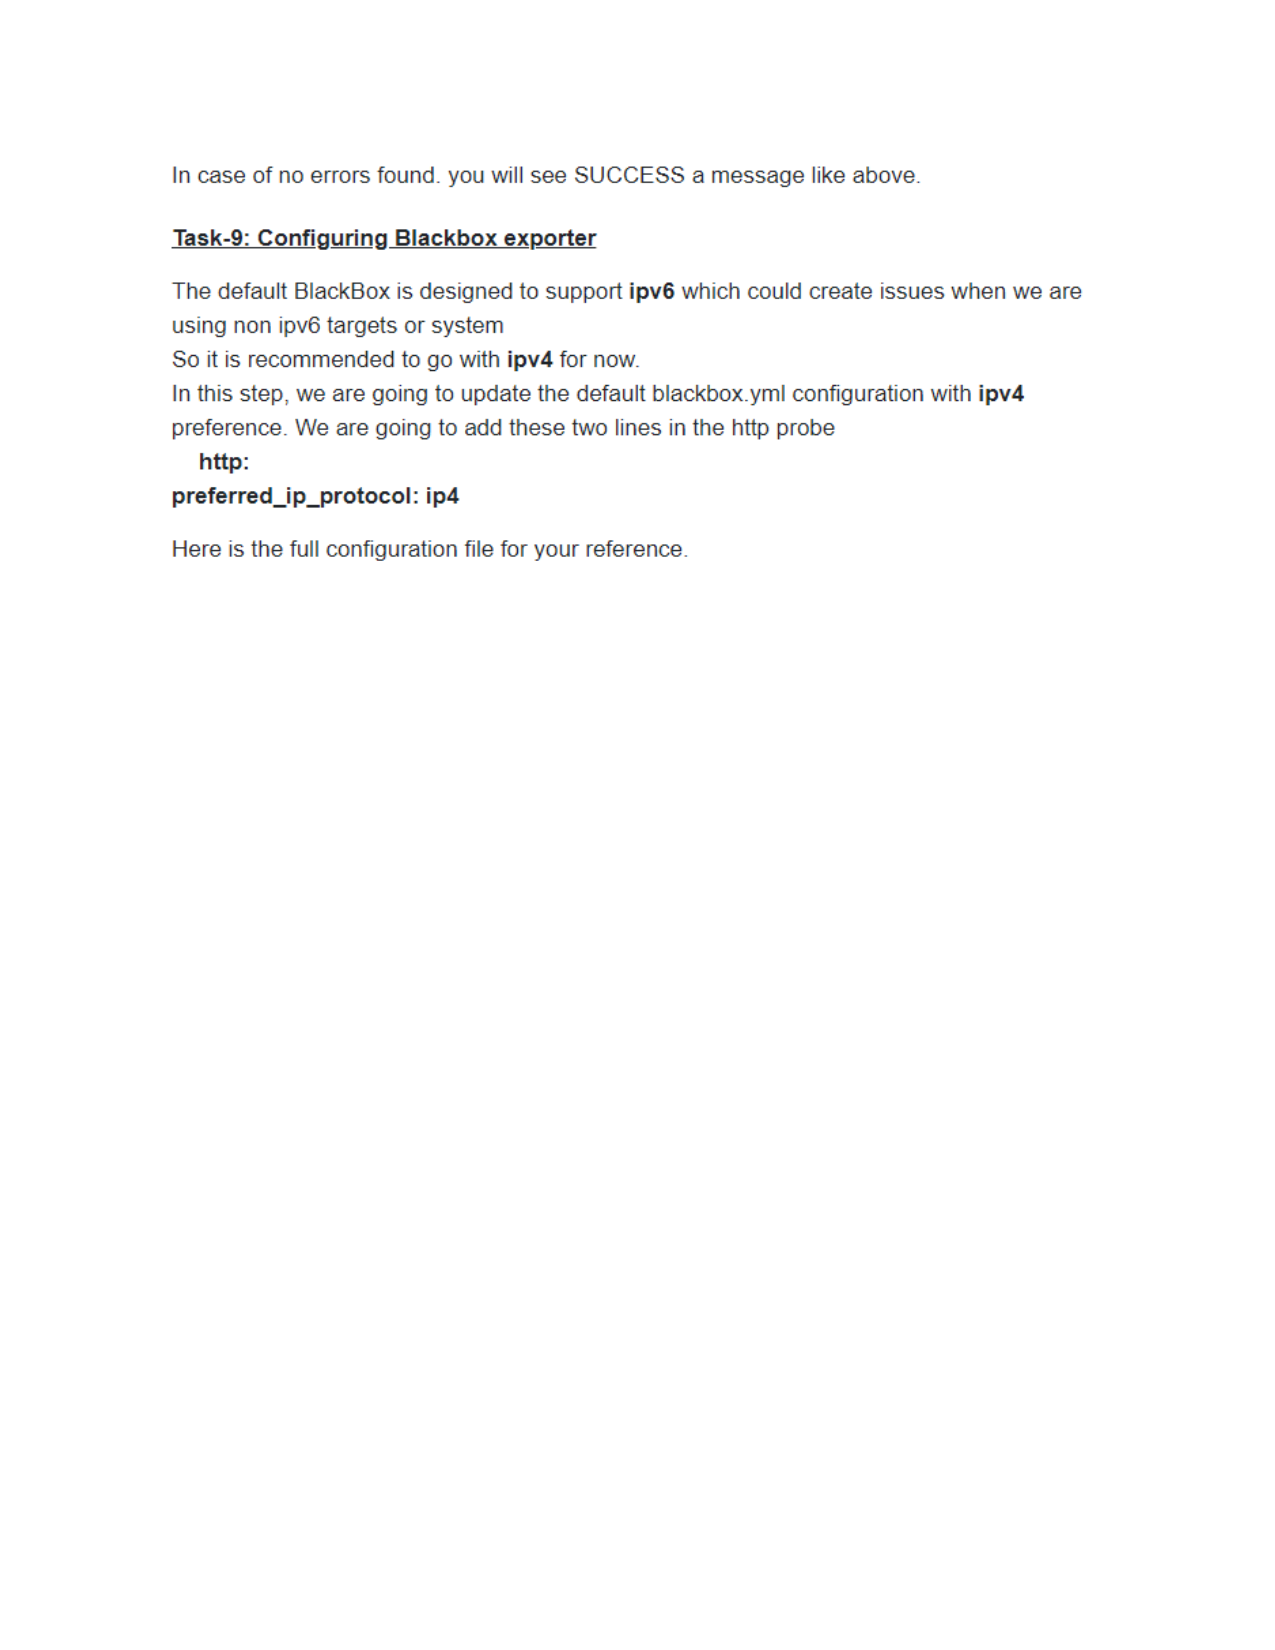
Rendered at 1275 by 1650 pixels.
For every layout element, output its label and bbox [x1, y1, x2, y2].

picture [150, 150, 1125, 576]
